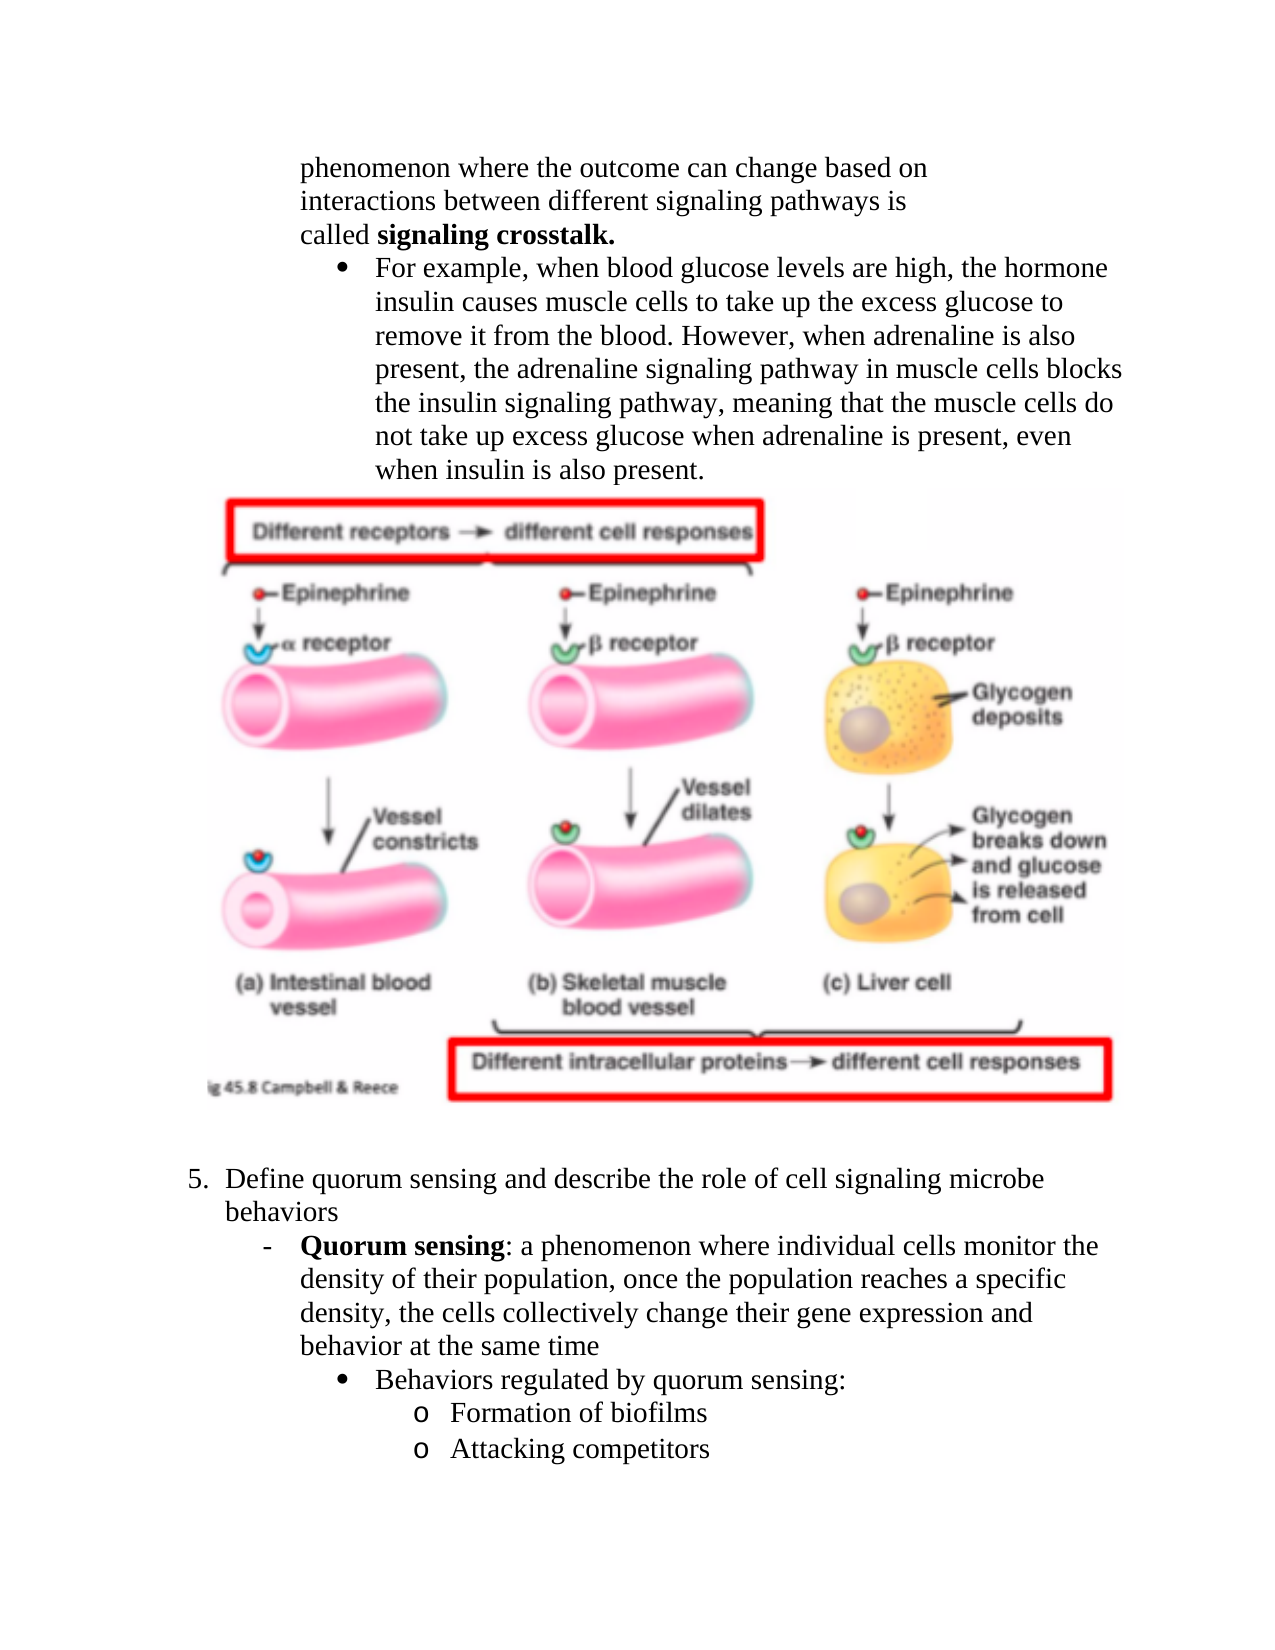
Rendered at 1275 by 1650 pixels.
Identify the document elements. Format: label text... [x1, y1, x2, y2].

list Attacking competitors [412, 1432, 1125, 1468]
list Define quorum sensing and describe the role of cell signaling microbe behaviors [187, 1161, 1125, 1228]
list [262, 150, 1125, 251]
list For example, when blood glucose levels are high, the hormone insulin causes muscle cells to take up the excess glucose to remove it from the blood. However, when adrenaline is also present, the adrenaline signaling pathway in muscle cells blocks the insulin signaling pathway, meaning that the muscle cells do not take up excess glucose when adrenaline is present, even when insulin is also present. [337, 251, 1125, 485]
list Quorum sensing: a phenomenon where individual cells monitor the density of their population, once the population reaches a specific density, the cells collectively change their gene expression and behavior at the same time [262, 1228, 1125, 1362]
picture [207, 485, 1125, 1128]
list Formation of biofilms [412, 1396, 1125, 1432]
list Behaviors regulated by quorum sensing: [337, 1362, 1125, 1396]
